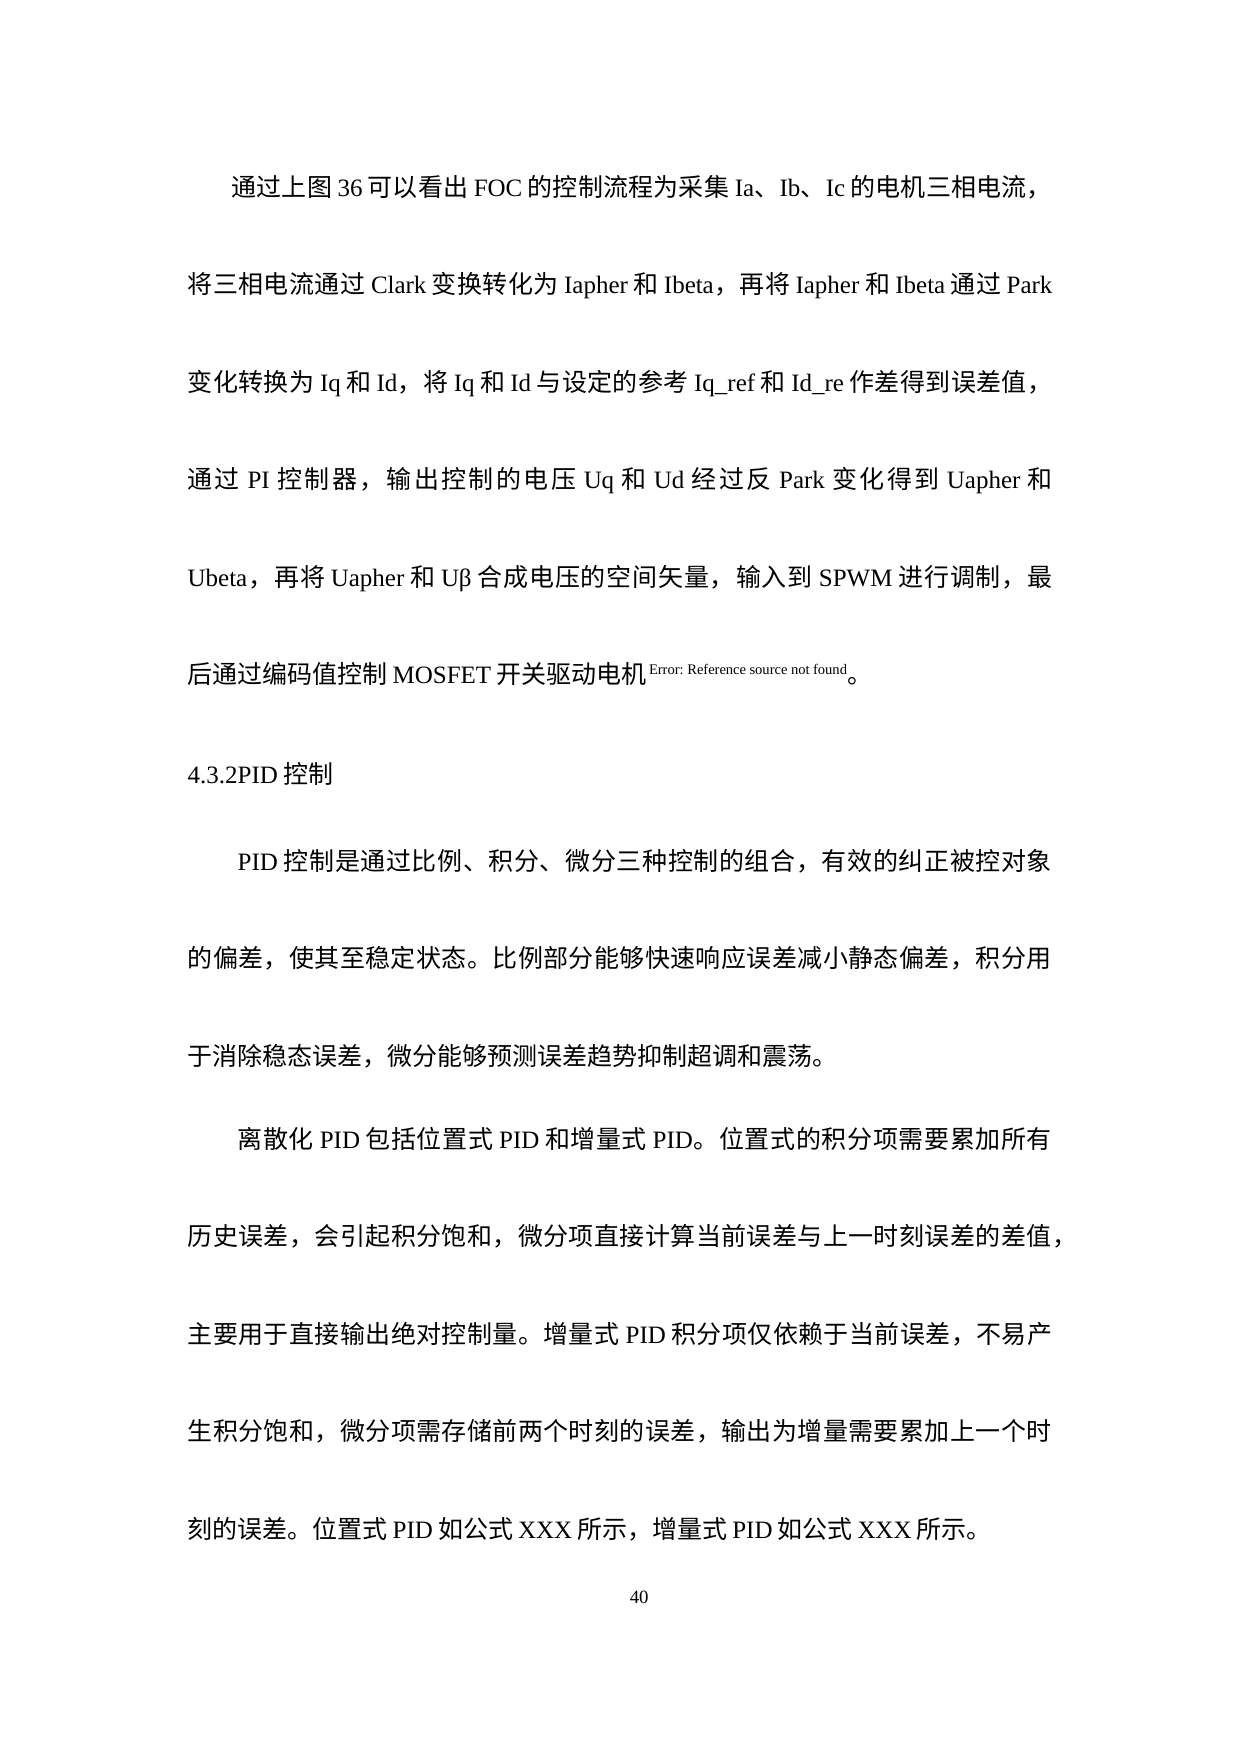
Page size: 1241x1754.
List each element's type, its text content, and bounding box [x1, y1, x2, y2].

text 离散化PID包括位置式PID和增量式PID。位置式的积分项需要累加所有历史误差，会引起积分饱和，微分项直接计算当前误差与上一时刻误差的差值，主要用于直接输出绝对控制量。增量式PID积分项仅依赖于当前误差，不易产生积分饱和，微分项需存储前两个时刻的误差，输出为增量需要累加上一个时刻的误差。位置式PID如公式XXX所示，增量式PID如公式XXX所示。 [187, 1105, 1053, 1560]
subtitle 4.3.2PID控制 [187, 740, 1053, 805]
text PID控制是通过比例、积分、微分三种控制的组合，有效的纠正被控对象的偏差，使其至稳定状态。比例部分能够快速响应误差减小静态偏差，积分用于消除稳态误差，微分能够预测误差趋势抑制超调和震荡。 [187, 827, 1053, 1087]
